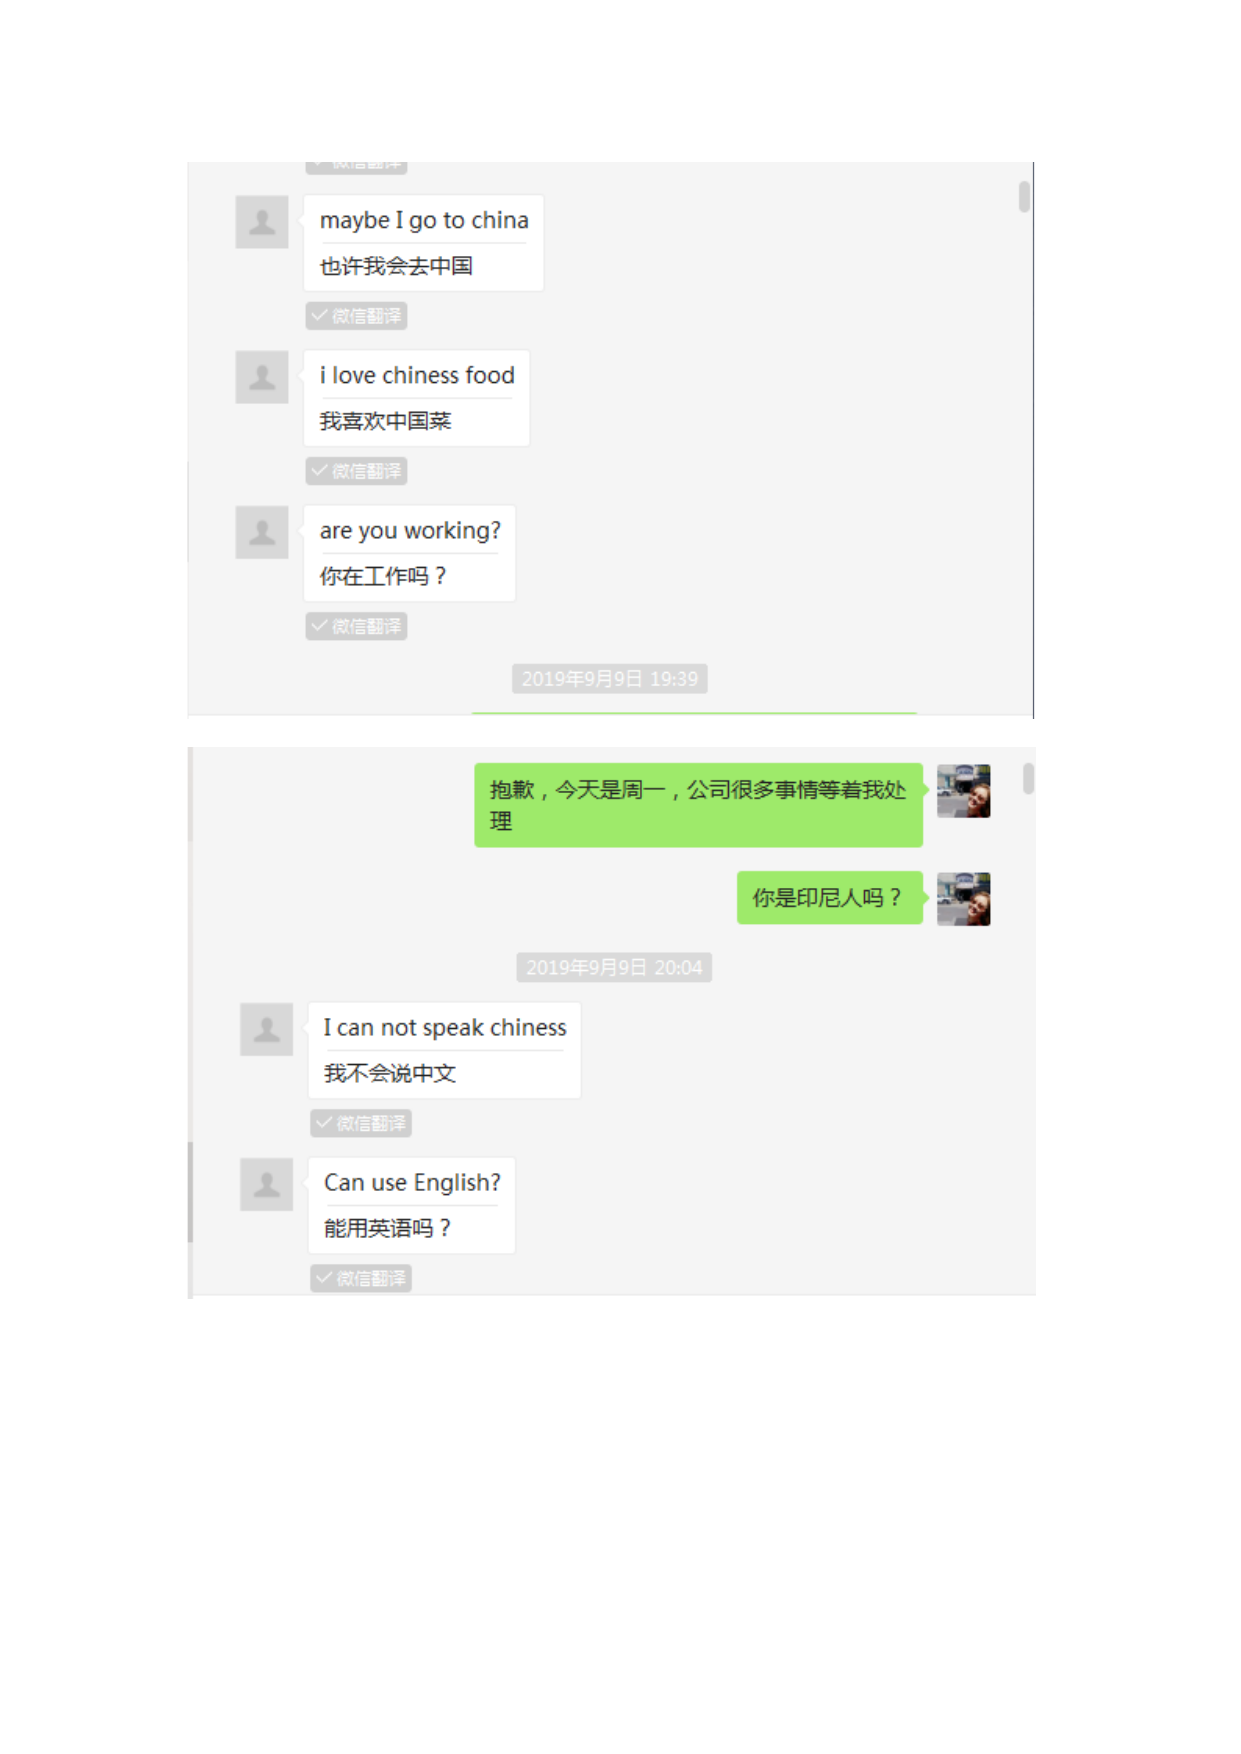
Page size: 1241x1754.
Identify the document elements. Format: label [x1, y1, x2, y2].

picture [187, 162, 1035, 719]
picture [187, 747, 1036, 1299]
